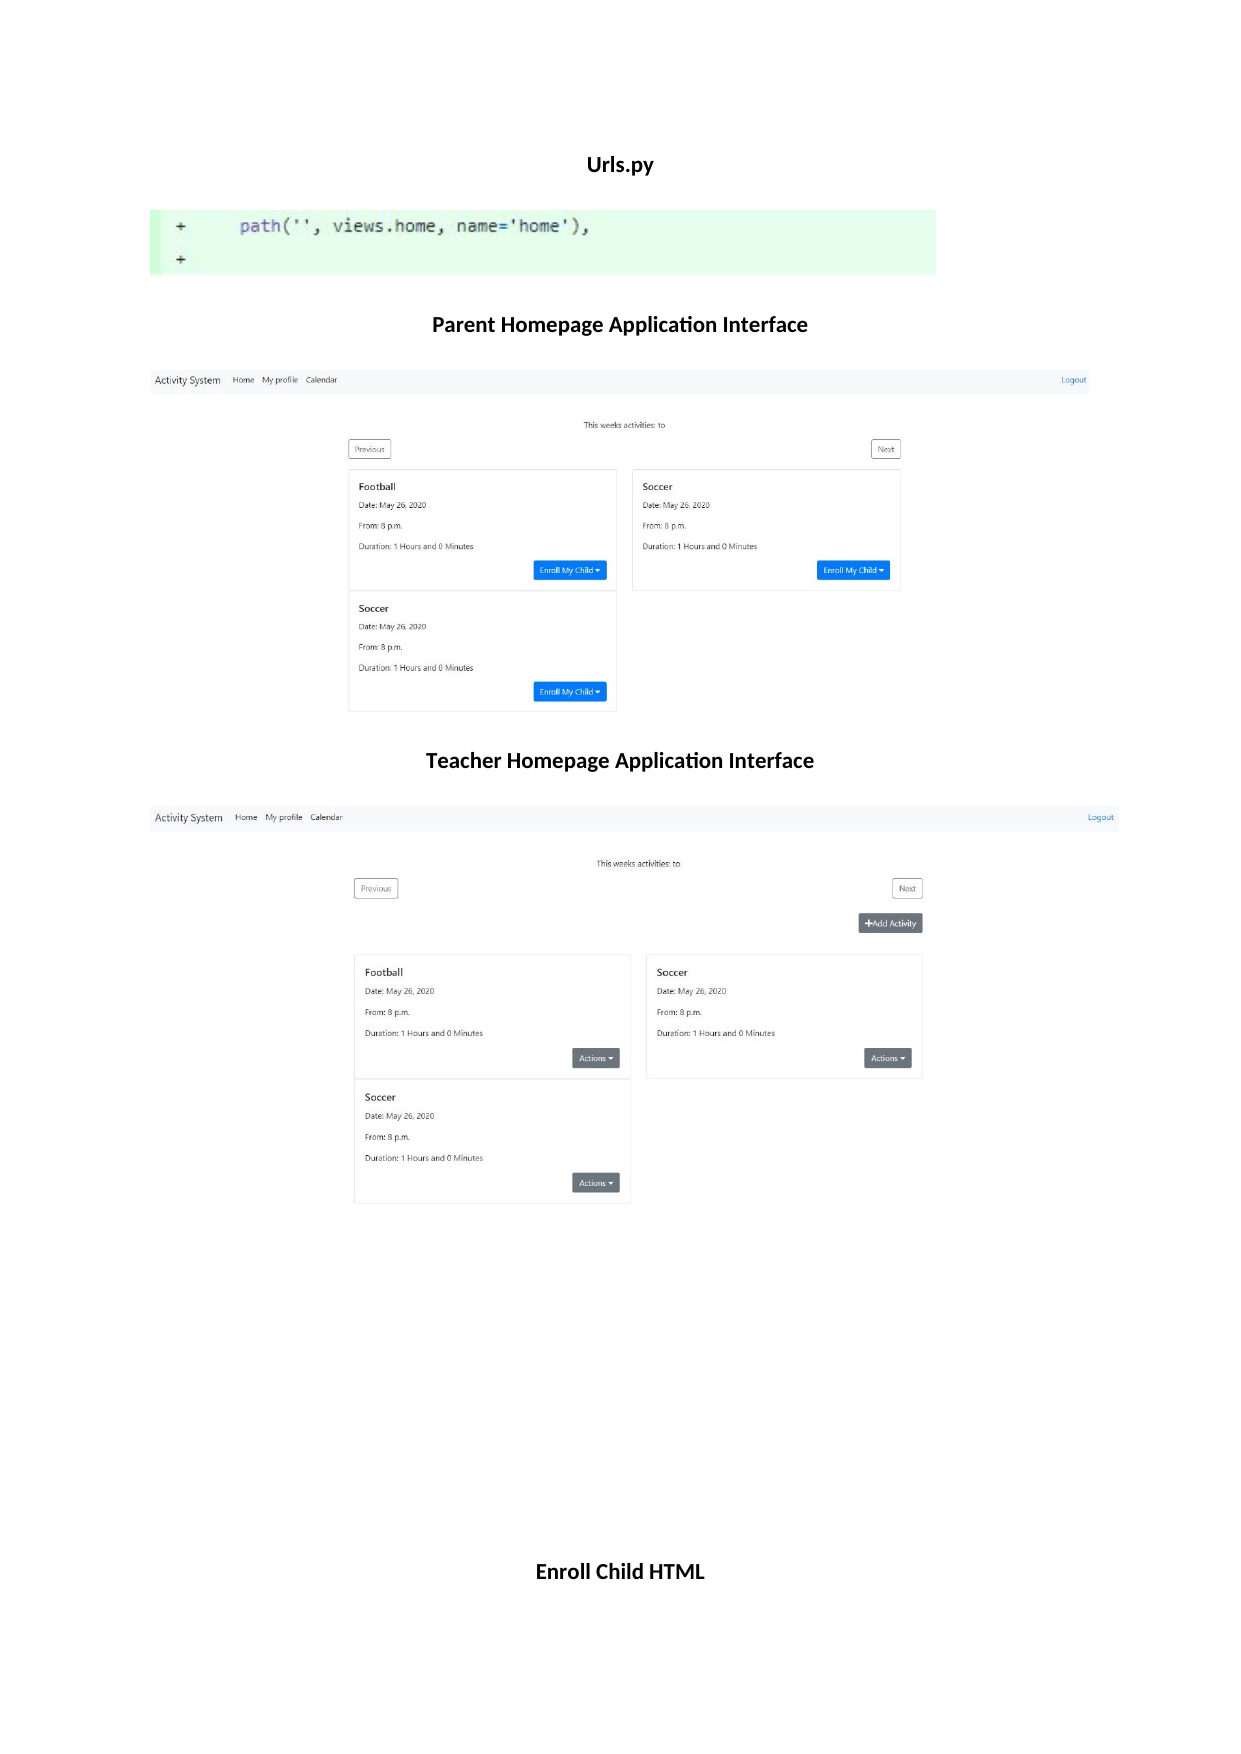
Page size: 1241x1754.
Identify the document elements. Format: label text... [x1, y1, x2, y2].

list Enroll Child HTML [150, 1557, 1090, 1585]
list Teacher Homepage Application Interface [150, 746, 1090, 774]
picture [151, 370, 1089, 714]
picture [150, 806, 1120, 1223]
picture [150, 210, 937, 278]
list Urls.py [150, 150, 1090, 178]
list Parent Homepage Application Interface [150, 310, 1090, 338]
